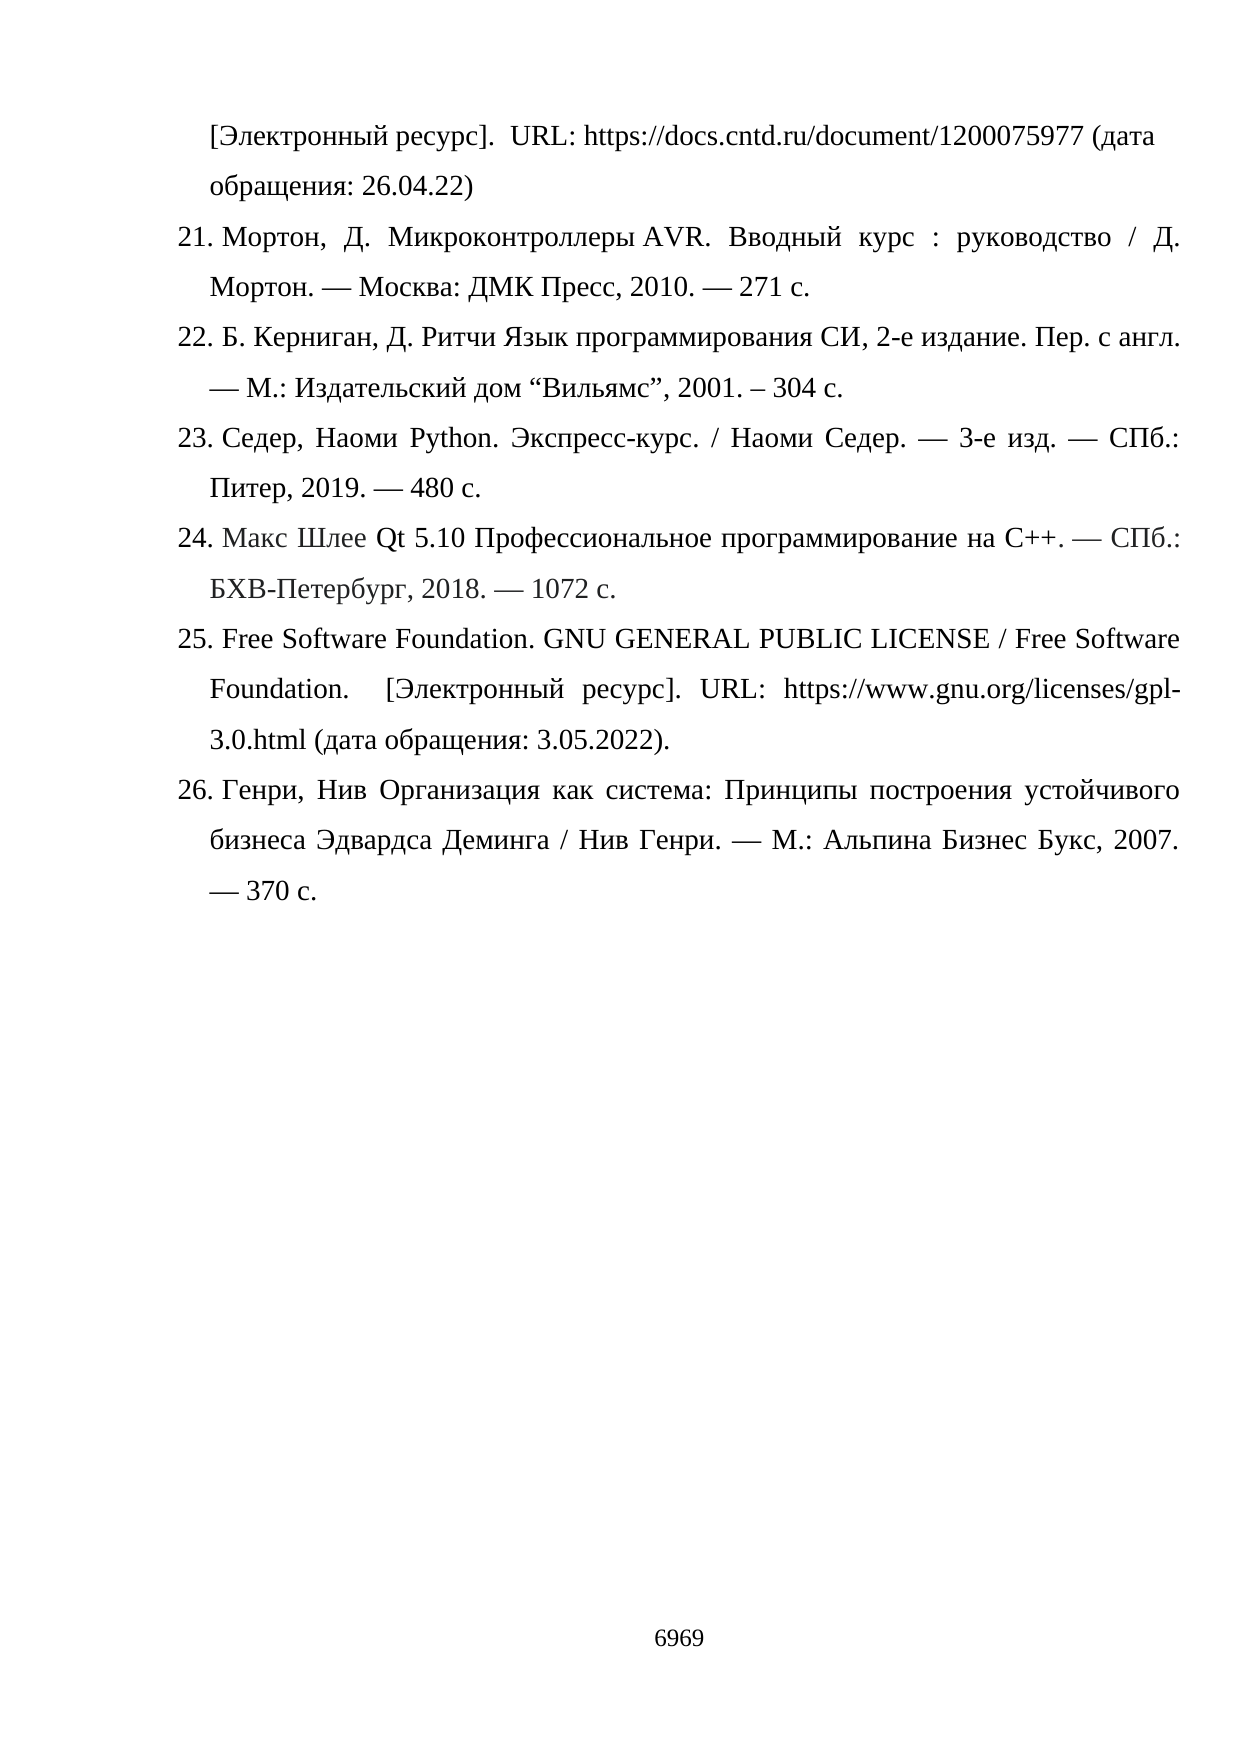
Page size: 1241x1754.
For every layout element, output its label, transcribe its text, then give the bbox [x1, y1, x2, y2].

list Генри, Нив Организация как система: Принципы построения устойчивого бизнеса Эдвардса Деминга / Нив Генри. — М.: Альпина Бизнес Букс, 2007. — 370 c. [177, 772, 1181, 906]
list Мортон, Д. Микроконтроллеры AVR. Вводный курс : руководство / Д. Мортон. — Москва: ДМК Пресс, 2010. — 271 с. [177, 219, 1181, 303]
list Free Software Foundation. GNU GENERAL PUBLIC LICENSE / Free Software Foundation. [Электронный ресурс]. URL: https://www.gnu.org/licenses/gpl-3.0.html (дата обращения: 3.05.2022). [177, 621, 1181, 755]
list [177, 118, 1181, 202]
list Макс Шлее Qt 5.10 Профессиональное программирование на C++. — СПб.: БХВ-Петербург, 2018. — 1072 с. [177, 521, 1181, 604]
list Седер, Наоми Python. Экспресс-курс. / Наоми Седер. — 3-е изд. — СПб.: Питер, 2019. — 480 c. [177, 420, 1181, 504]
list Б. Керниган, Д. Ритчи Язык программирования СИ, 2-е издание. Пер. с англ. — М.: Издательский дом “Вильямс”, 2001. – 304 с. [177, 319, 1181, 403]
